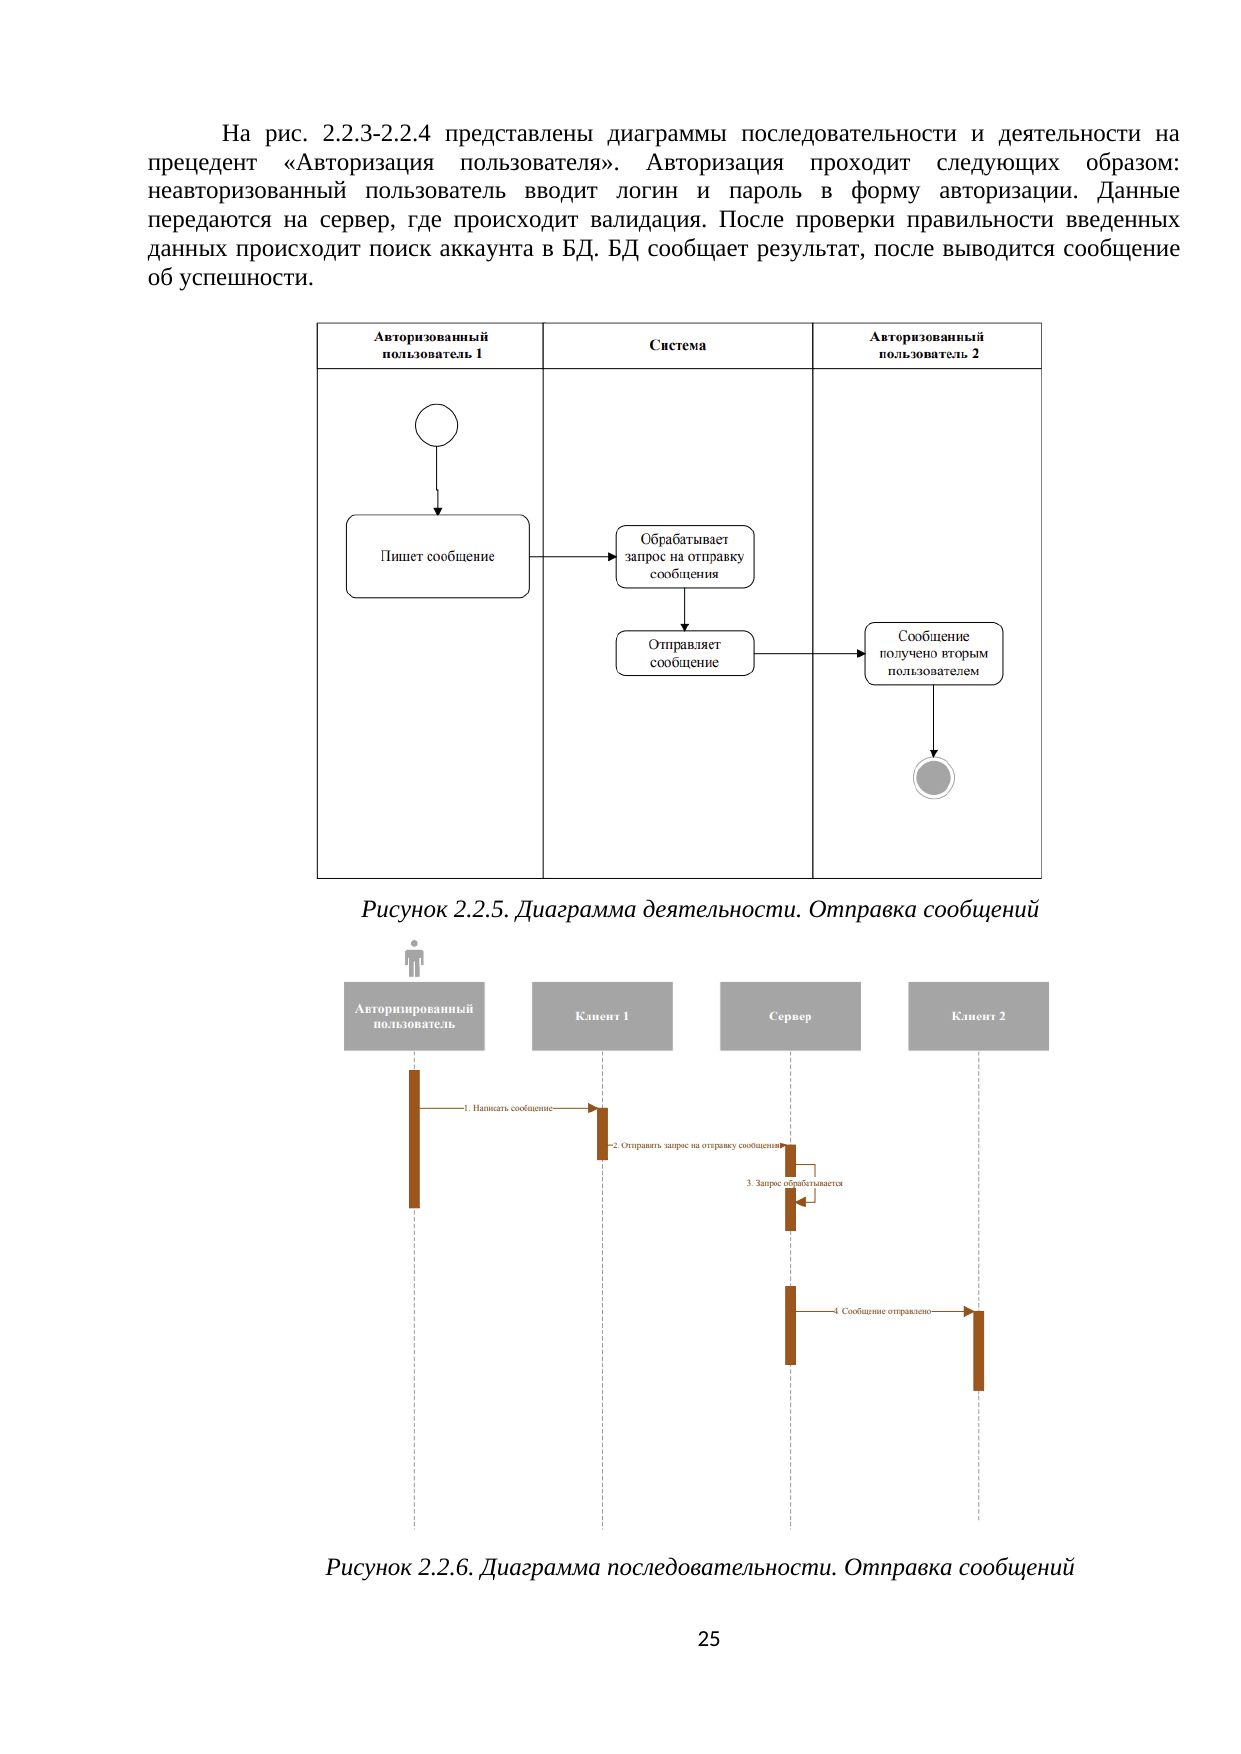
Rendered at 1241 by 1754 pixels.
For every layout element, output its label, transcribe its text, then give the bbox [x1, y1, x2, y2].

picture [304, 308, 1057, 895]
picture [308, 925, 1088, 1552]
text На рис. 2.2.3-2.2.4 представлены диаграммы последовательности и деятельности на прецедент «Авторизация пользователя». Авторизация проходит следующих образом: неавторизованный пользователь вводит логин и пароль в форму авторизации. Данные передаются на сервер, где происходит валидация. После проверки правильности введенных данных происходит поиск аккаунта в БД. БД сообщает результат, после выводится сообщение об успешности. [148, 118, 1181, 291]
